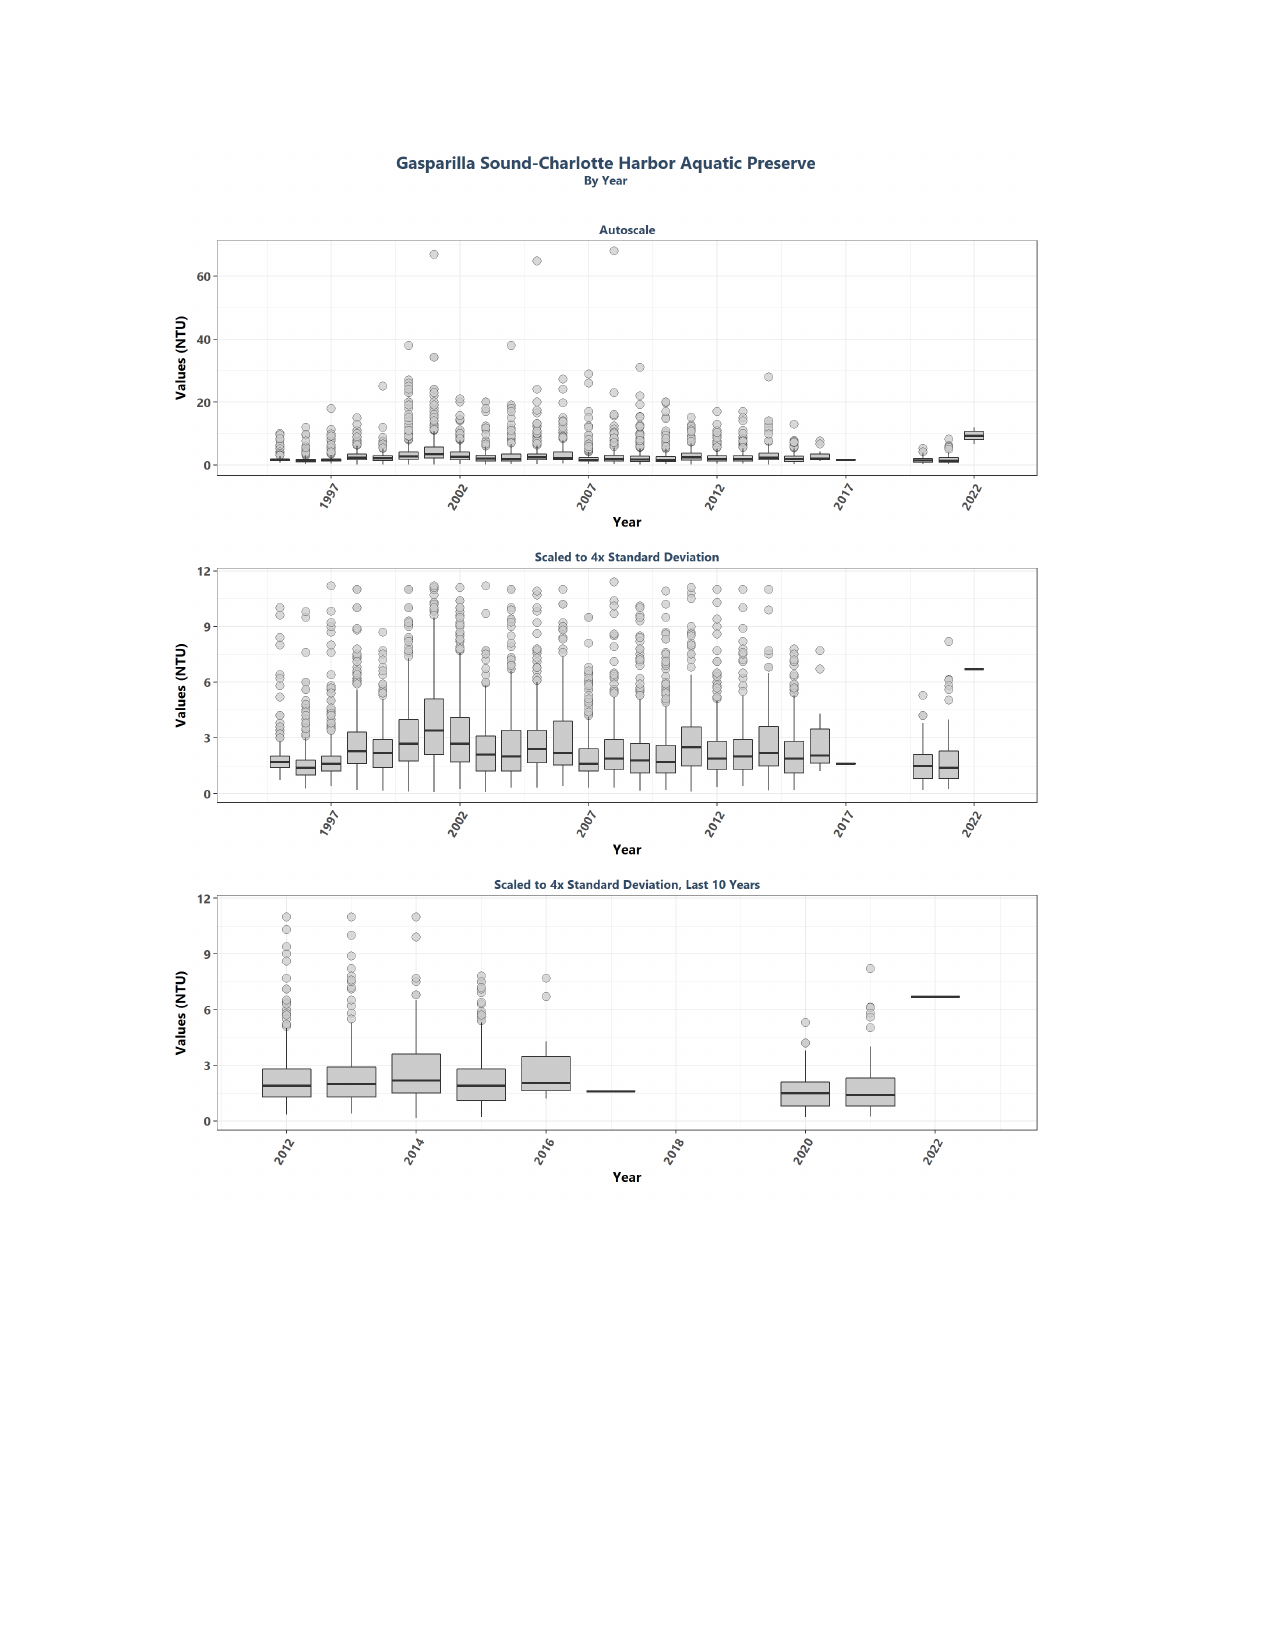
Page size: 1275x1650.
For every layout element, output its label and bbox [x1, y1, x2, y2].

picture [168, 150, 1044, 1200]
